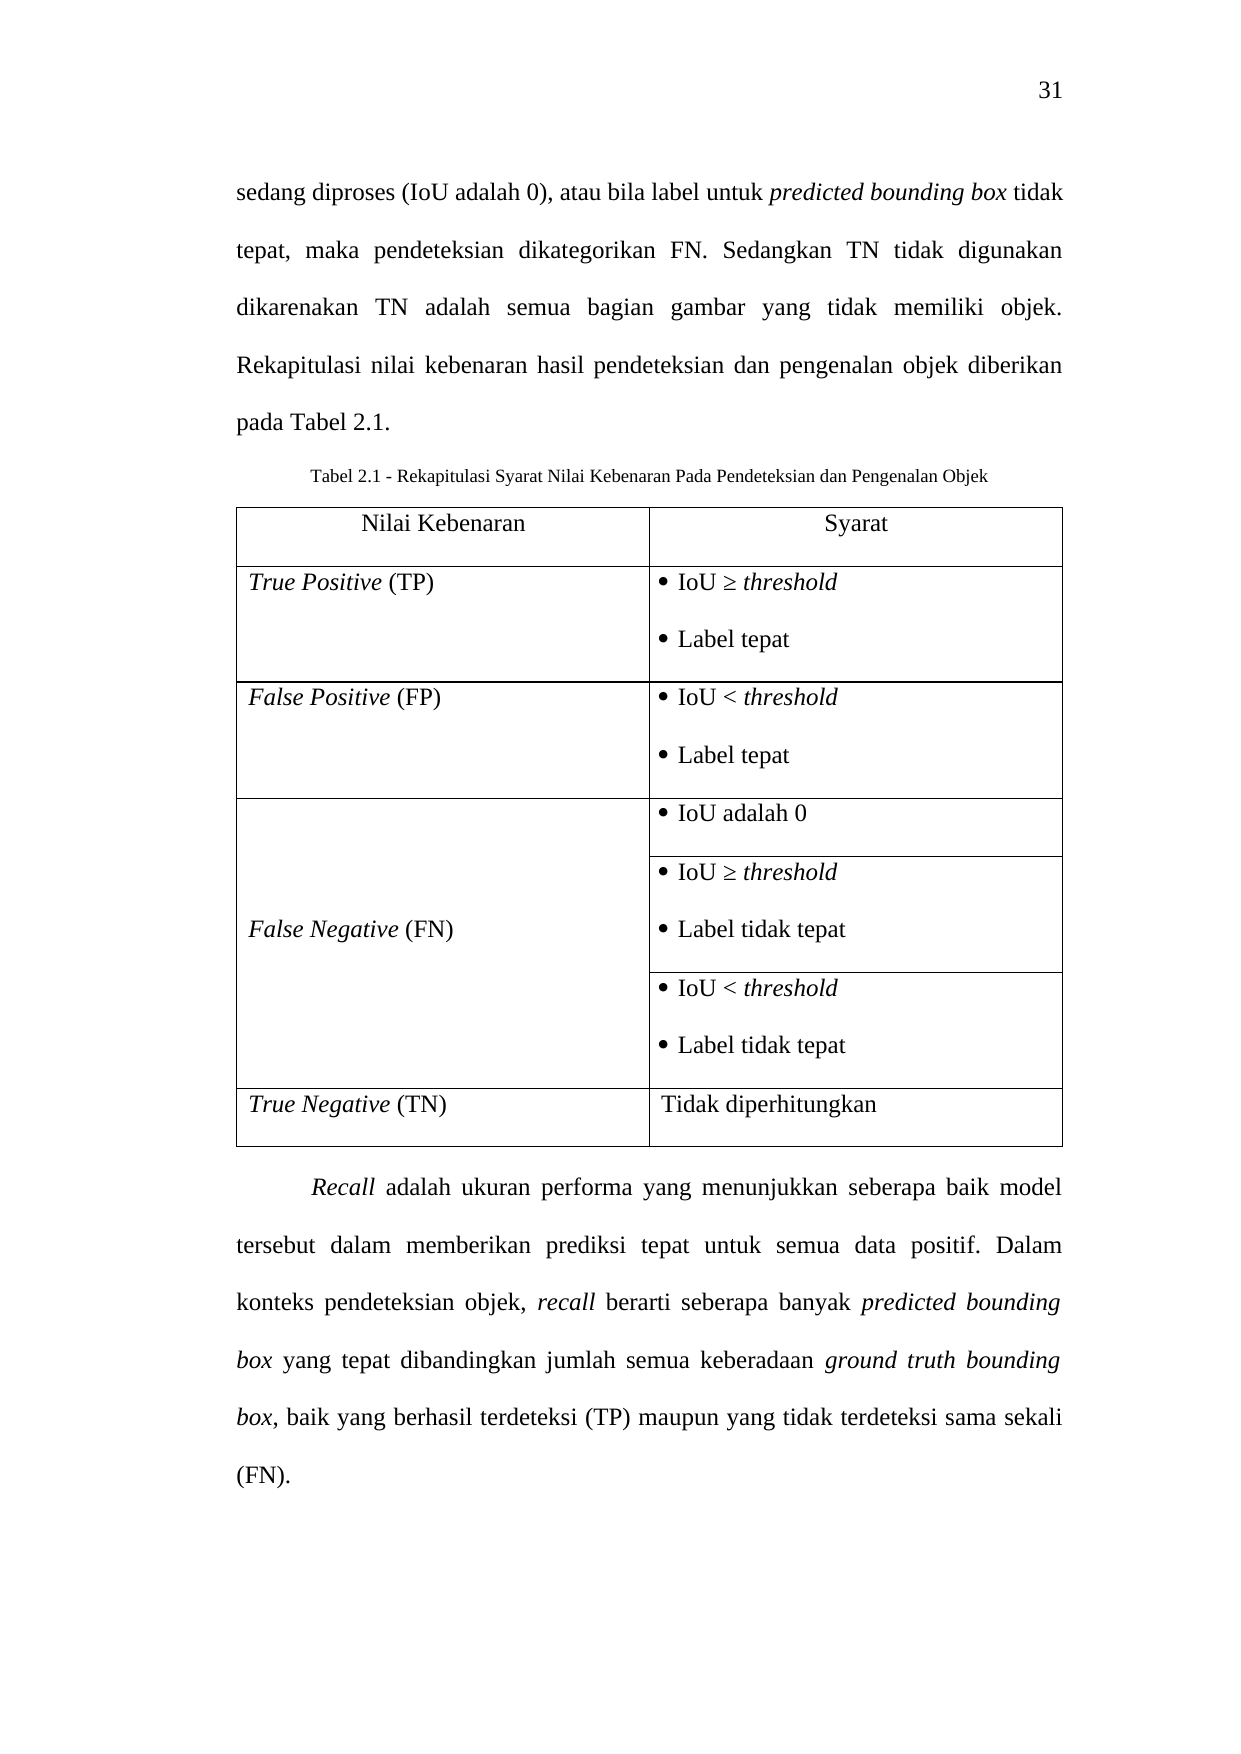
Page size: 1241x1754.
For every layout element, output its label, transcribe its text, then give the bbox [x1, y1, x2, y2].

table_cell IoU adalah 0 [650, 799, 1062, 856]
text Recall adalah ukuran performa yang menunjukkan seberapa baik model tersebut dalam memberikan prediksi tepat untuk semua data positif. Dalam konteks pendeteksian objek, recall berarti seberapa banyak predicted bounding box yang tepat dibandingkan jumlah semua keberadaan ground truth bounding box, baik yang berhasil terdeteksi (TP) maupun yang tidak terdeteksi sama sekali (FN). [236, 1172, 1063, 1488]
table_cell True Positive (TP) [237, 567, 649, 681]
table_cell Tidak diperhitungkan [650, 1089, 1062, 1146]
table_cell True Negative (TN) [237, 1089, 649, 1146]
text Tabel 2.1 - Rekapitulasi Syarat Nilai Kebenaran Pada Pendeteksian dan Pengenalan Objek [236, 465, 1063, 486]
table_cell IoU ≥ threshold Label tidak tepat [650, 857, 1062, 972]
table_cell False Negative (FN) [237, 799, 649, 1088]
table_header Syarat [650, 508, 1062, 566]
table_cell False Positive (FP) [237, 683, 649, 797]
table_cell IoU < threshold Label tepat [650, 683, 1062, 797]
table_cell IoU ≥ threshold Label tepat [650, 567, 1062, 681]
table_cell IoU < threshold Label tidak tepat [650, 973, 1062, 1088]
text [236, 177, 1063, 436]
table_header Nilai Kebenaran [237, 508, 649, 566]
